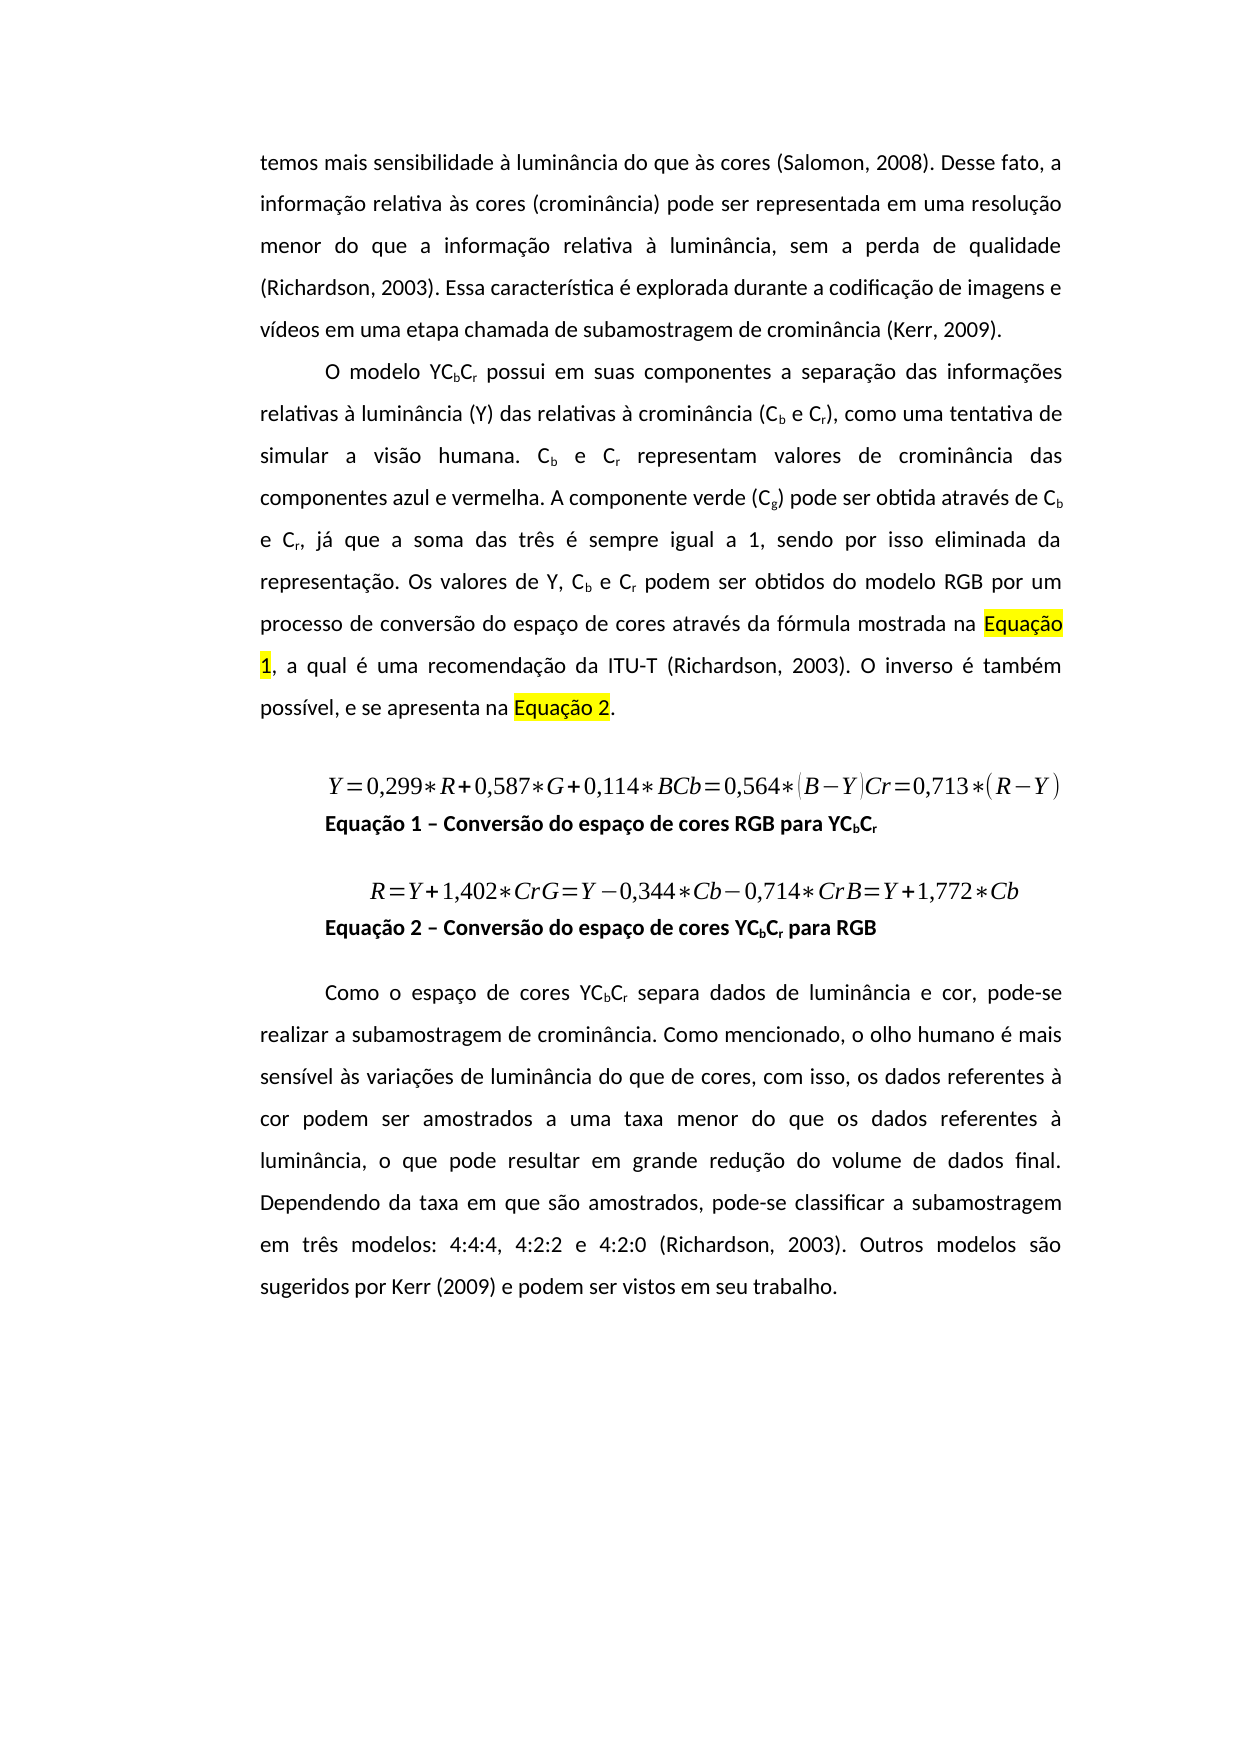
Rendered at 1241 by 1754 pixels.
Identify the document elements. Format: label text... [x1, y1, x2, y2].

list Como o espaço de cores YCbCr separa dados de luminância e cor, pode-se realizar a subamostragem de crominância. Como mencionado, o olho humano é mais sensível às variações de luminância do que de cores, com isso, os dados referentes à cor podem ser amostrados a uma taxa menor do que os dados referentes à luminância, o que pode resultar em grande redução do volume de dados final. Dependendo da taxa em que são amostrados, pode-se classificar a subamostragem em três modelos: 4:4:4, 4:2:2 e 4:2:0 (Richardson, 2003). Outros modelos são sugeridos por Kerr (2009) e podem ser vistos em seu trabalho. [260, 978, 1063, 1300]
list Equação 1 – Conversão do espaço de cores RGB para YCbCr [260, 809, 1063, 837]
list Equação 2 – Conversão do espaço de cores YCbCr para RGB [260, 913, 1063, 942]
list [260, 148, 1063, 343]
list O modelo YCbCr possui em suas componentes a separação das informações relativas à luminância (Y) das relativas à crominância (Cb e Cr), como uma tentativa de simular a visão humana. Cb e Cr representam valores de crominância das componentes azul e vermelha. A componente verde (Cg) pode ser obtida através de Cb e Cr, já que a soma das três é sempre igual a 1, sendo por isso eliminada da representação. Os valores de Y, Cb e Cr podem ser obtidos do modelo RGB por um processo de conversão do espaço de cores através da fórmula mostrada na Equação 1, a qual é uma recomendação da ITU-T (Richardson, 2003). O inverso é também possível, e se apresenta na Equação 2. [260, 357, 1063, 721]
